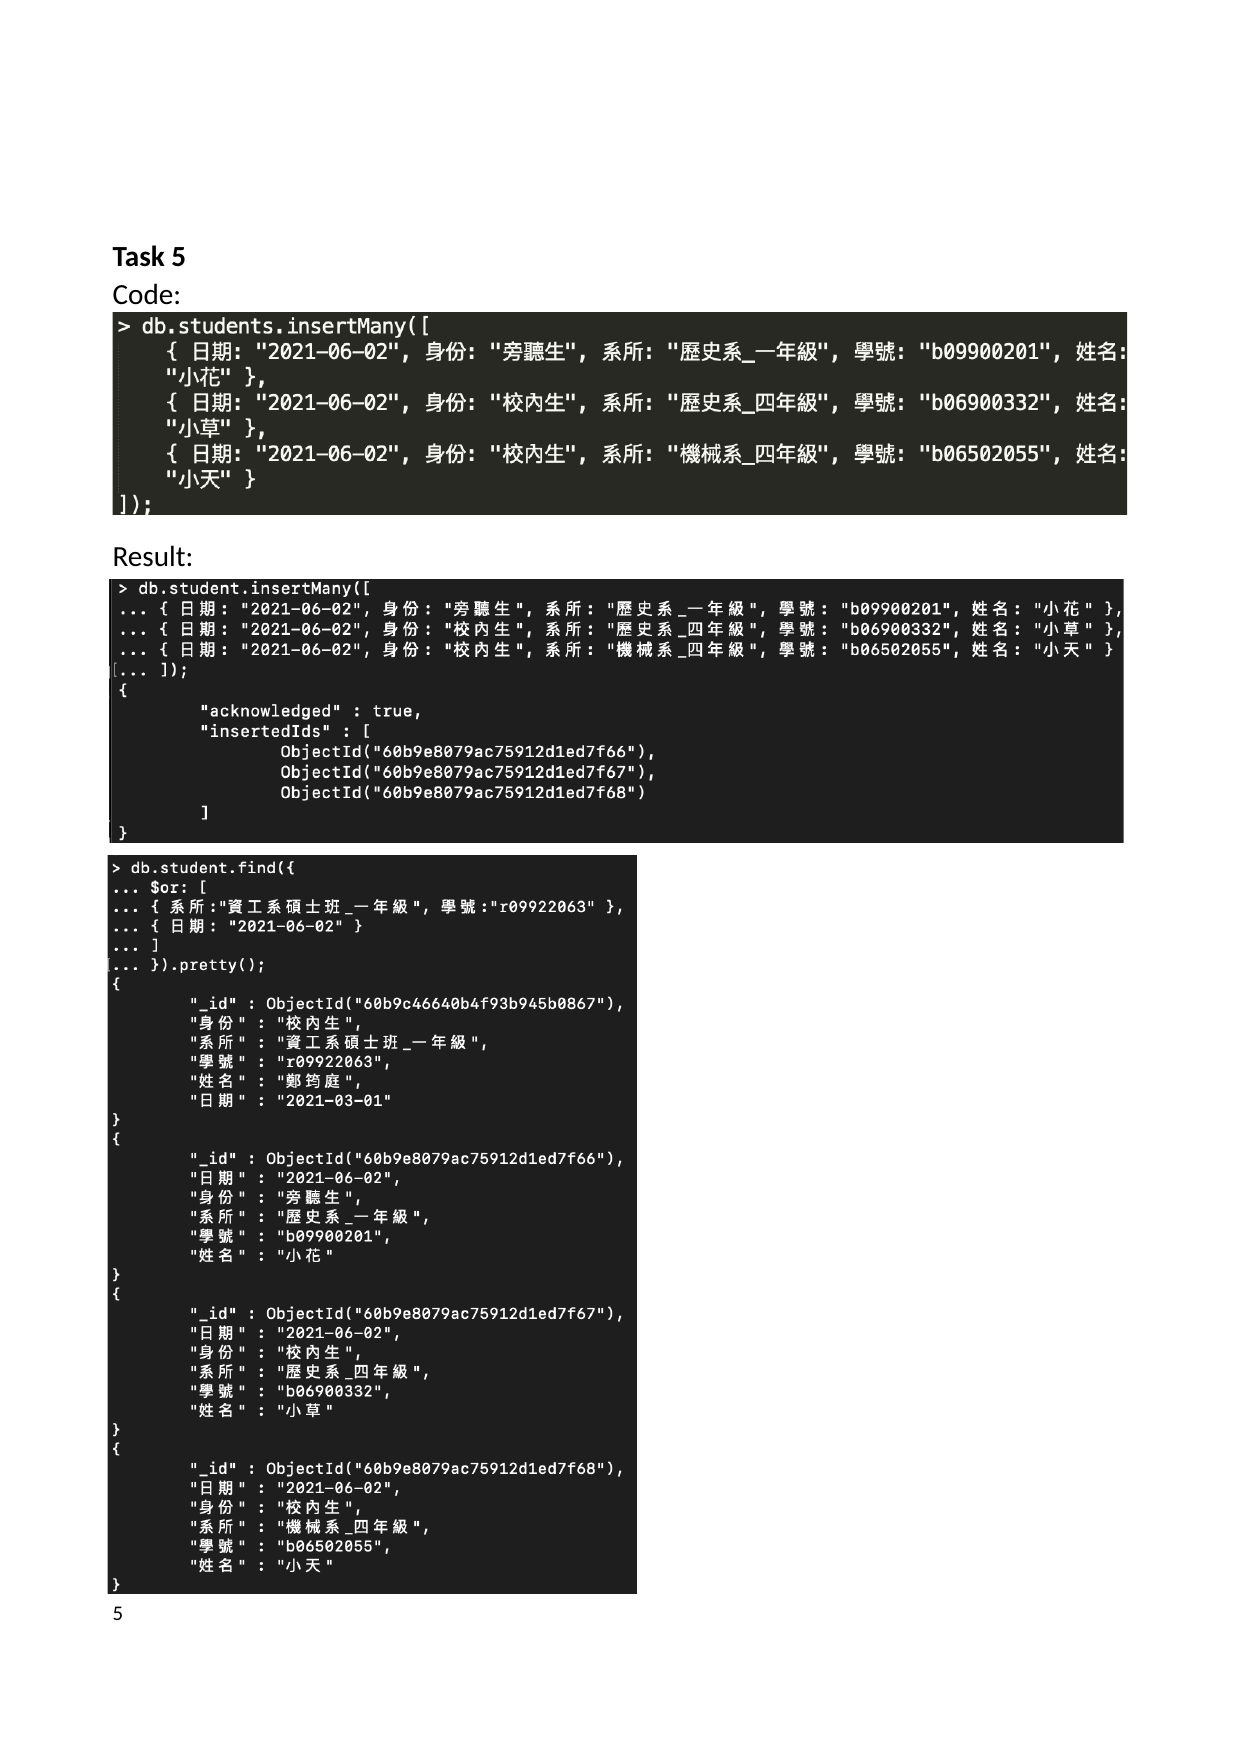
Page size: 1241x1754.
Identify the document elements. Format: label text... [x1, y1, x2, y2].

text Task 5 [112, 237, 1128, 275]
picture [112, 312, 1128, 515]
text Code: [112, 275, 1128, 312]
text Result: [112, 537, 1128, 575]
picture [107, 855, 637, 1594]
picture [109, 579, 1124, 843]
